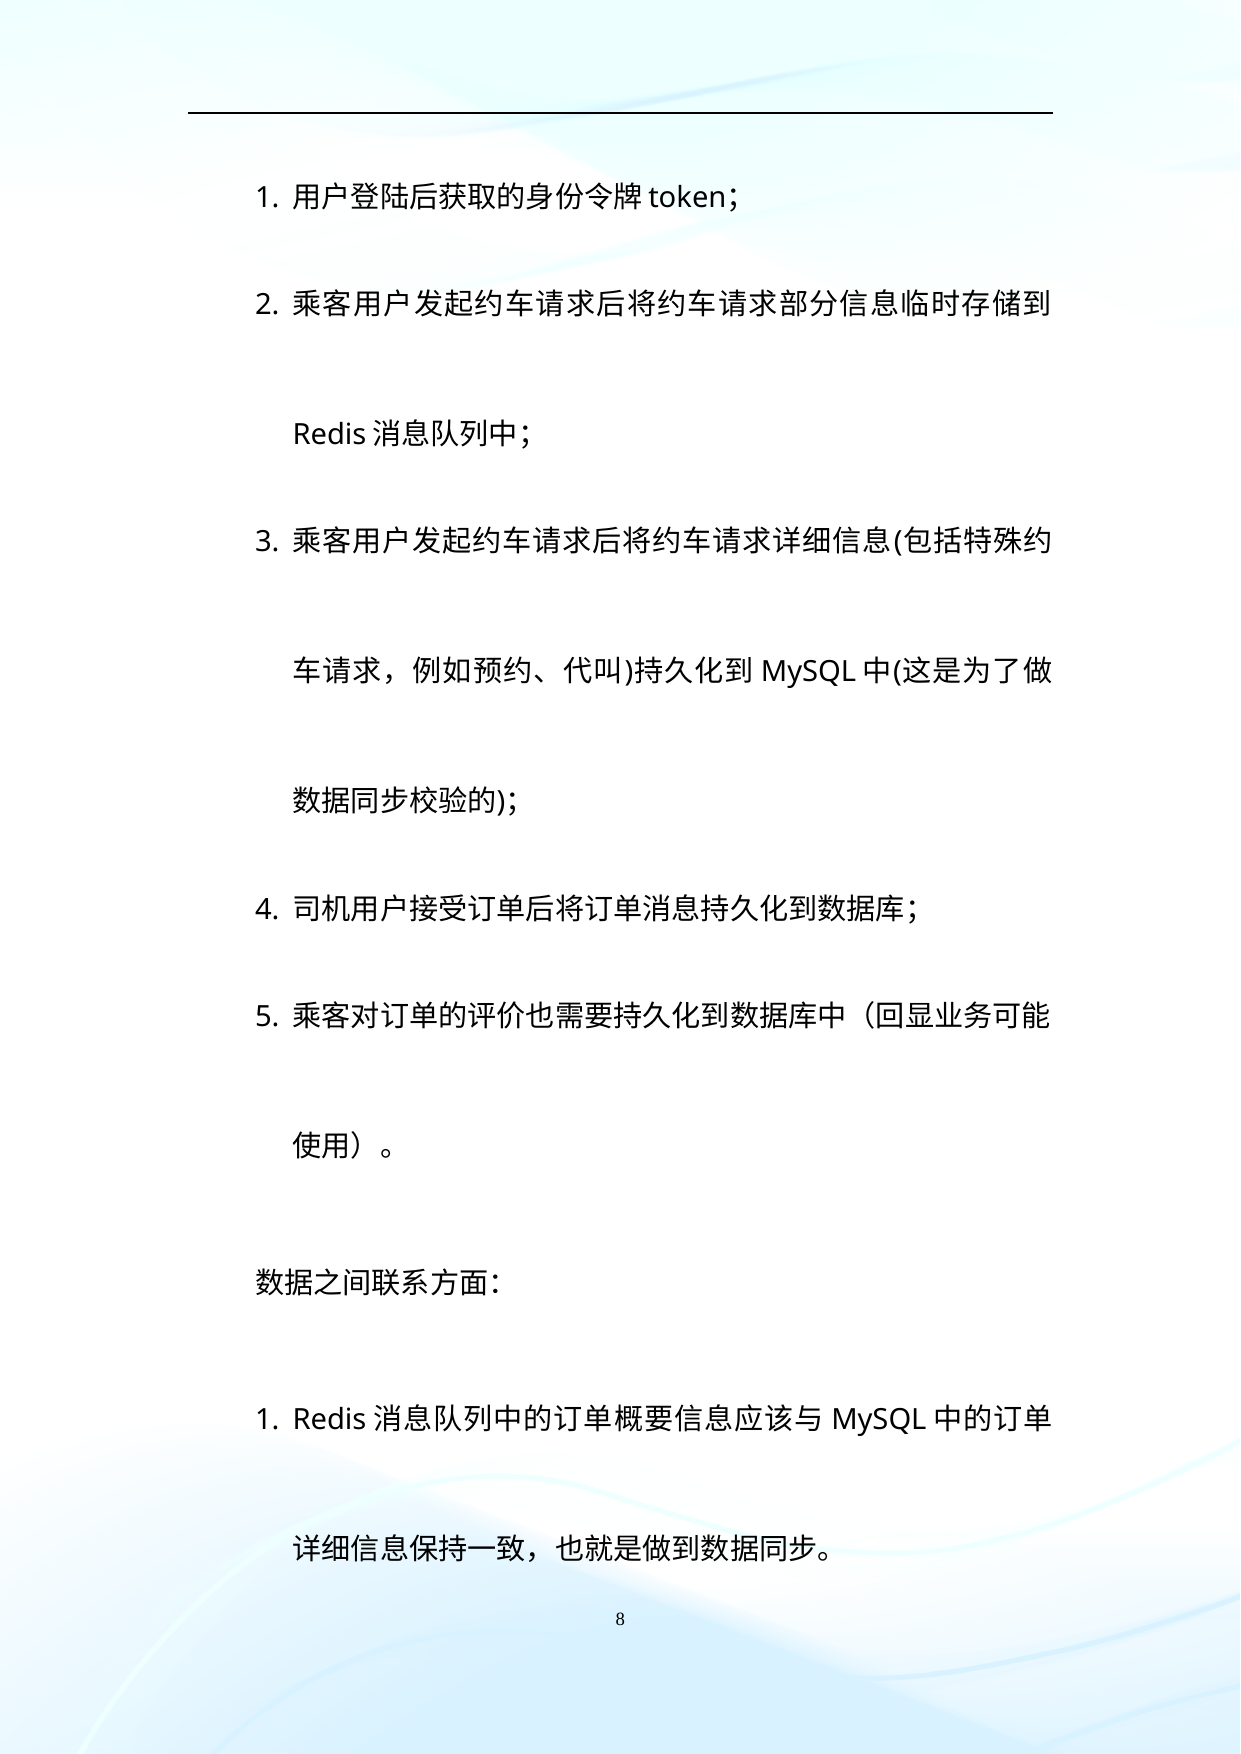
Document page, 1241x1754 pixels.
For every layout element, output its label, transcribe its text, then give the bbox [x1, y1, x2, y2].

list Redis消息队列中的订单概要信息应该与MySQL中的订单详细信息保持一致，也就是做到数据同步。 [255, 1384, 1053, 1579]
text 数据之间联系方面： [187, 1248, 1053, 1313]
list 用户登陆后获取的身份令牌token； [255, 162, 1053, 227]
list 乘客用户发起约车请求后将约车请求部分信息临时存储到Redis消息队列中； [255, 269, 1053, 464]
list 乘客对订单的评价也需要持久化到数据库中（回显业务可能使用）。 [255, 982, 1053, 1177]
list 乘客用户发起约车请求后将约车请求详细信息(包括特殊约车请求，例如预约、代叫)持久化到MySQL中(这是为了做数据同步校验的)； [255, 507, 1053, 832]
list 司机用户接受订单后将订单消息持久化到数据库； [255, 874, 1053, 939]
